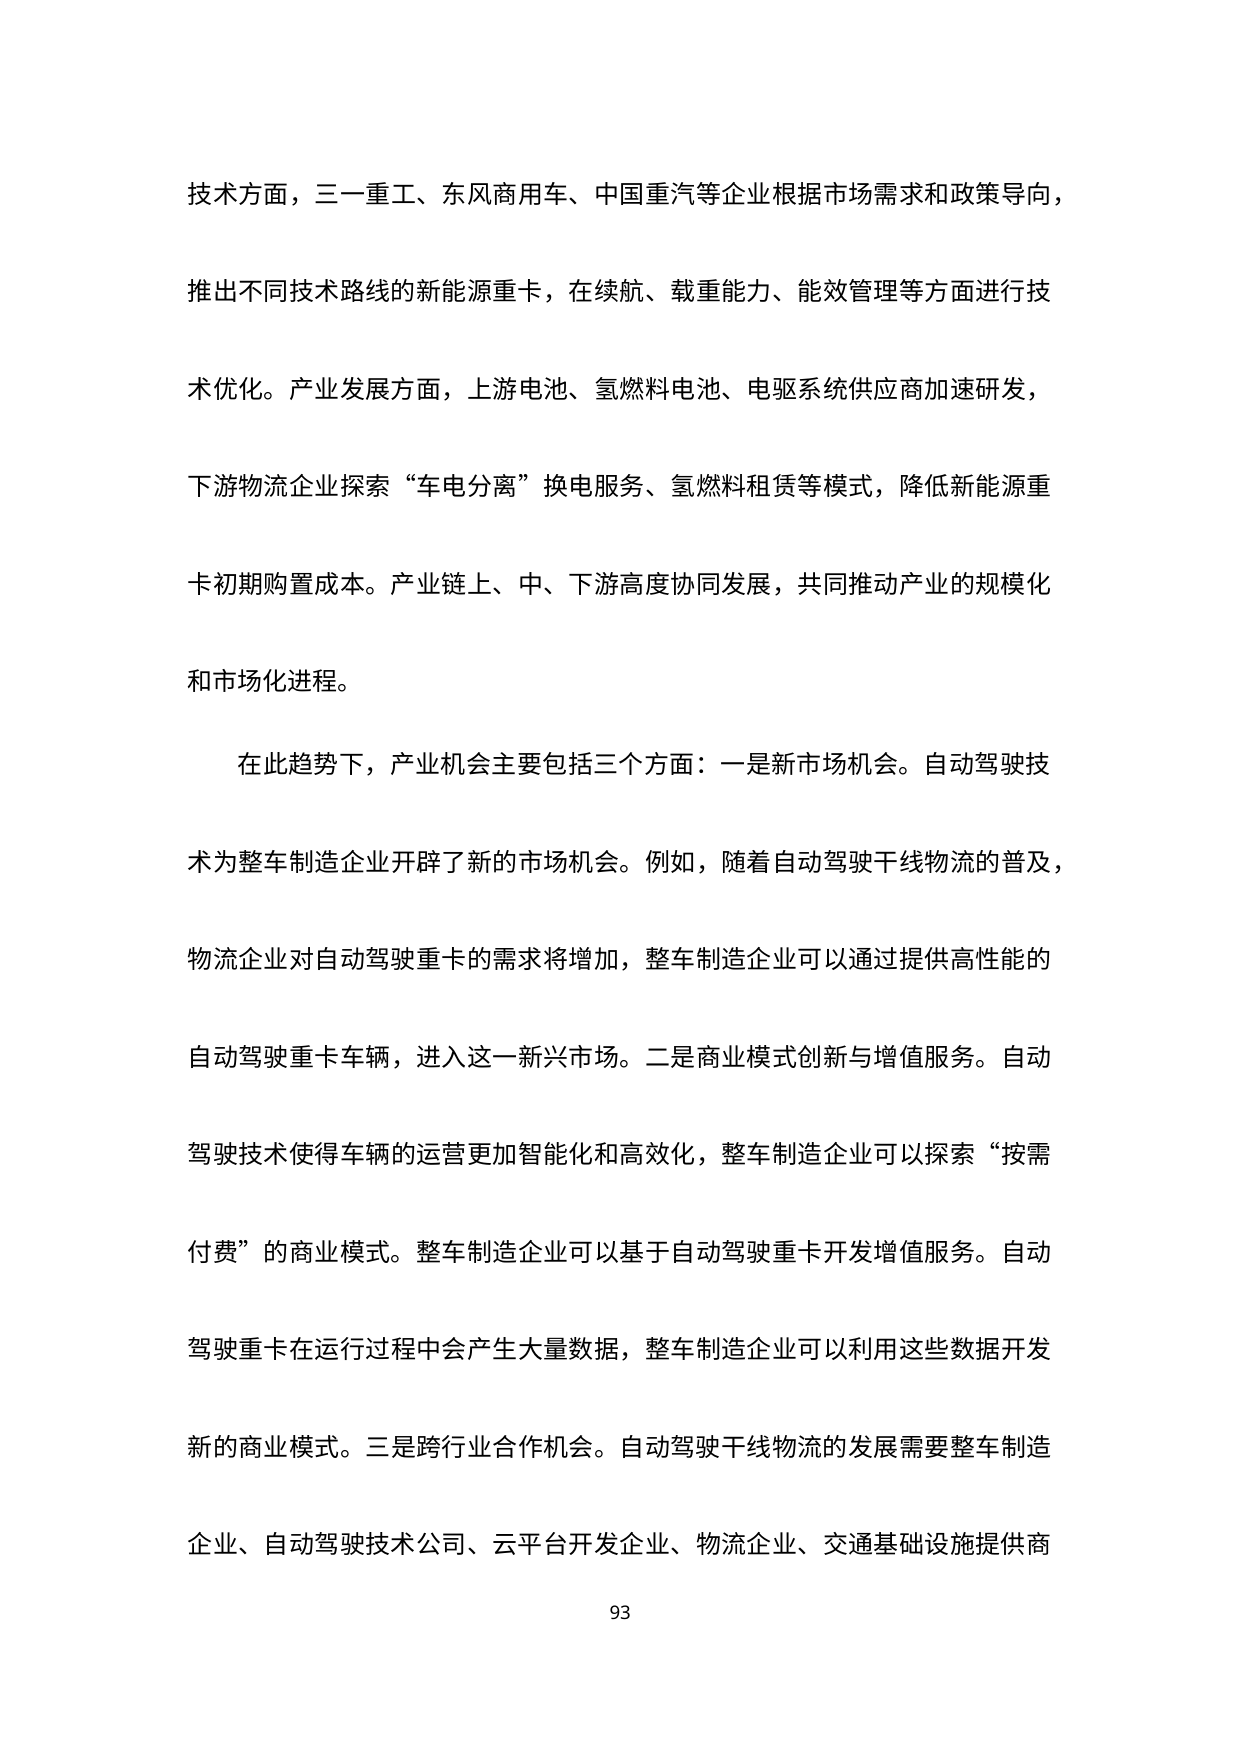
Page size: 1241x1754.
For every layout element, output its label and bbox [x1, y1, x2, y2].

text [187, 160, 1053, 712]
text [187, 730, 1053, 1575]
